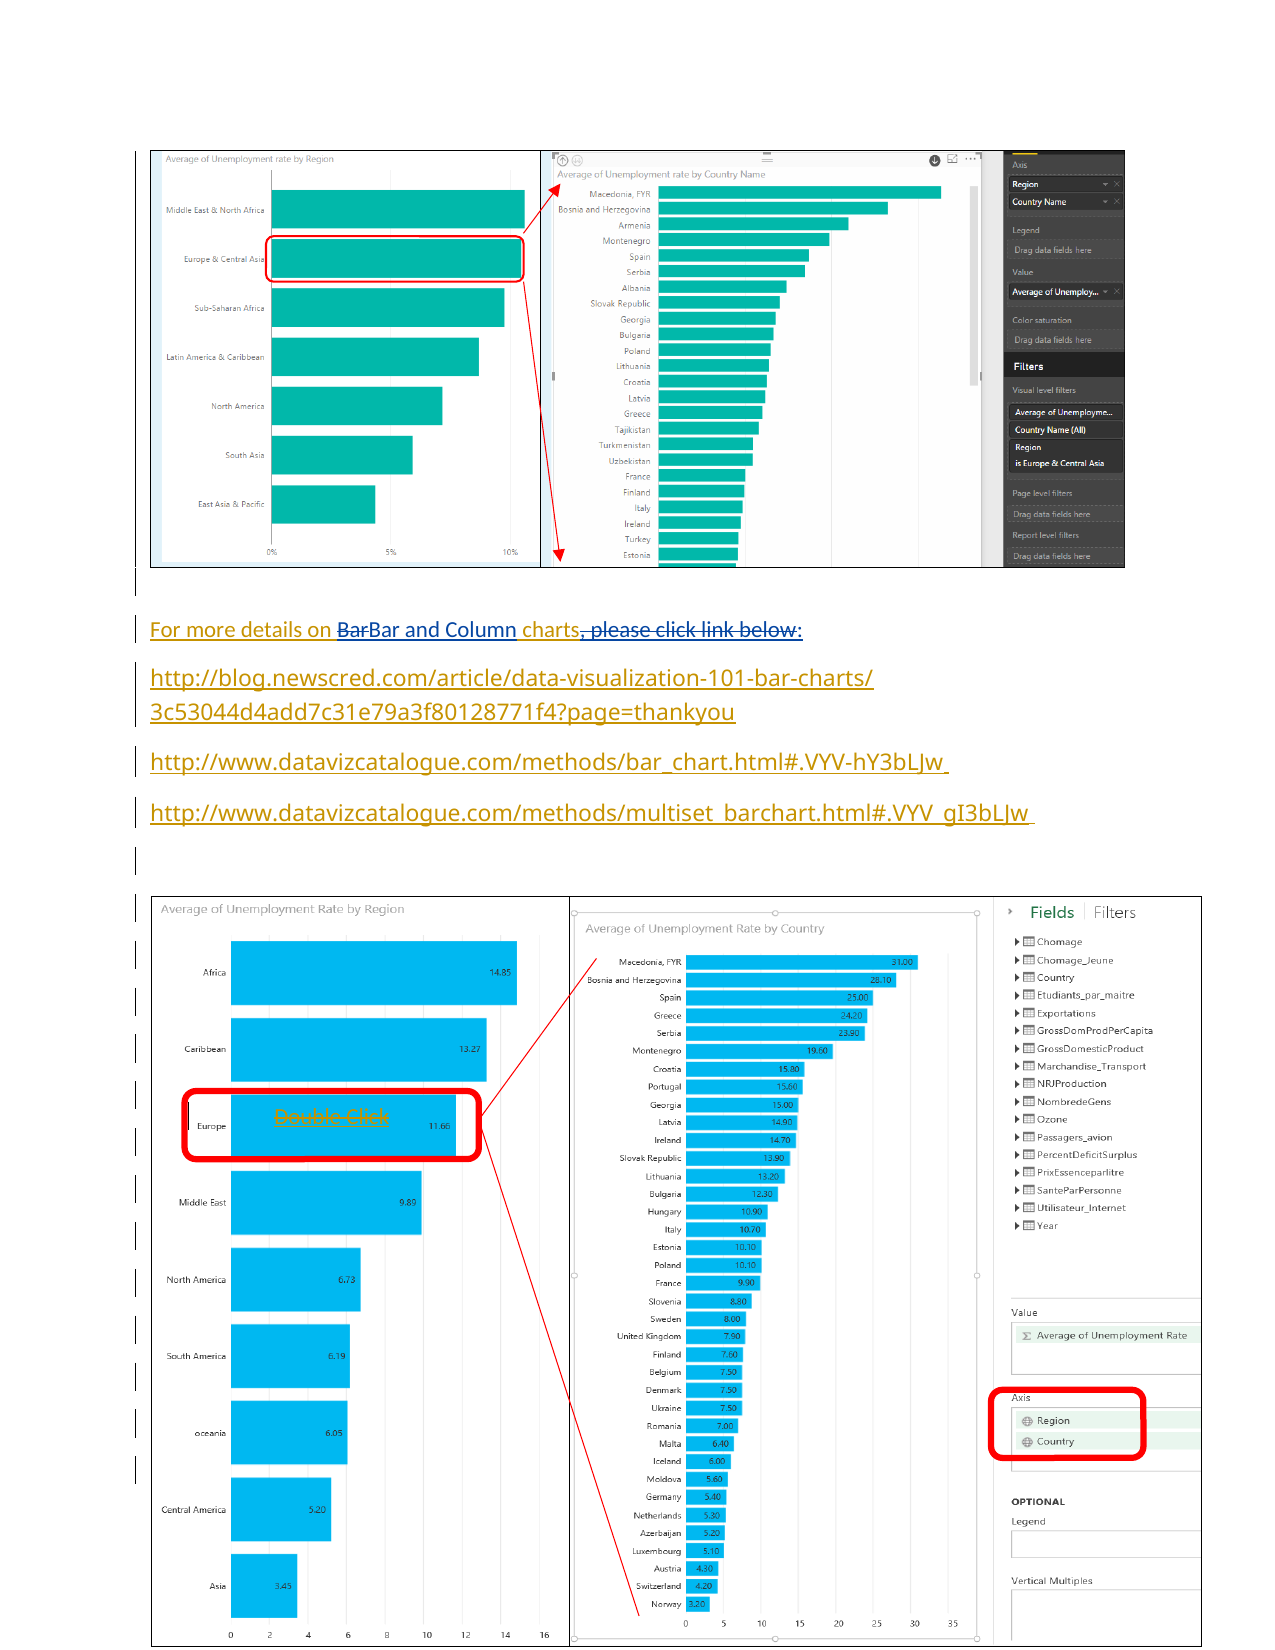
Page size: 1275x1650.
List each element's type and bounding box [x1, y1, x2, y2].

picture [152, 897, 569, 1646]
picture [570, 897, 1201, 1646]
picture [457, 1095, 475, 1155]
picture [551, 151, 1125, 567]
picture [482, 999, 569, 1394]
picture [188, 1095, 230, 1156]
picture [161, 151, 540, 562]
